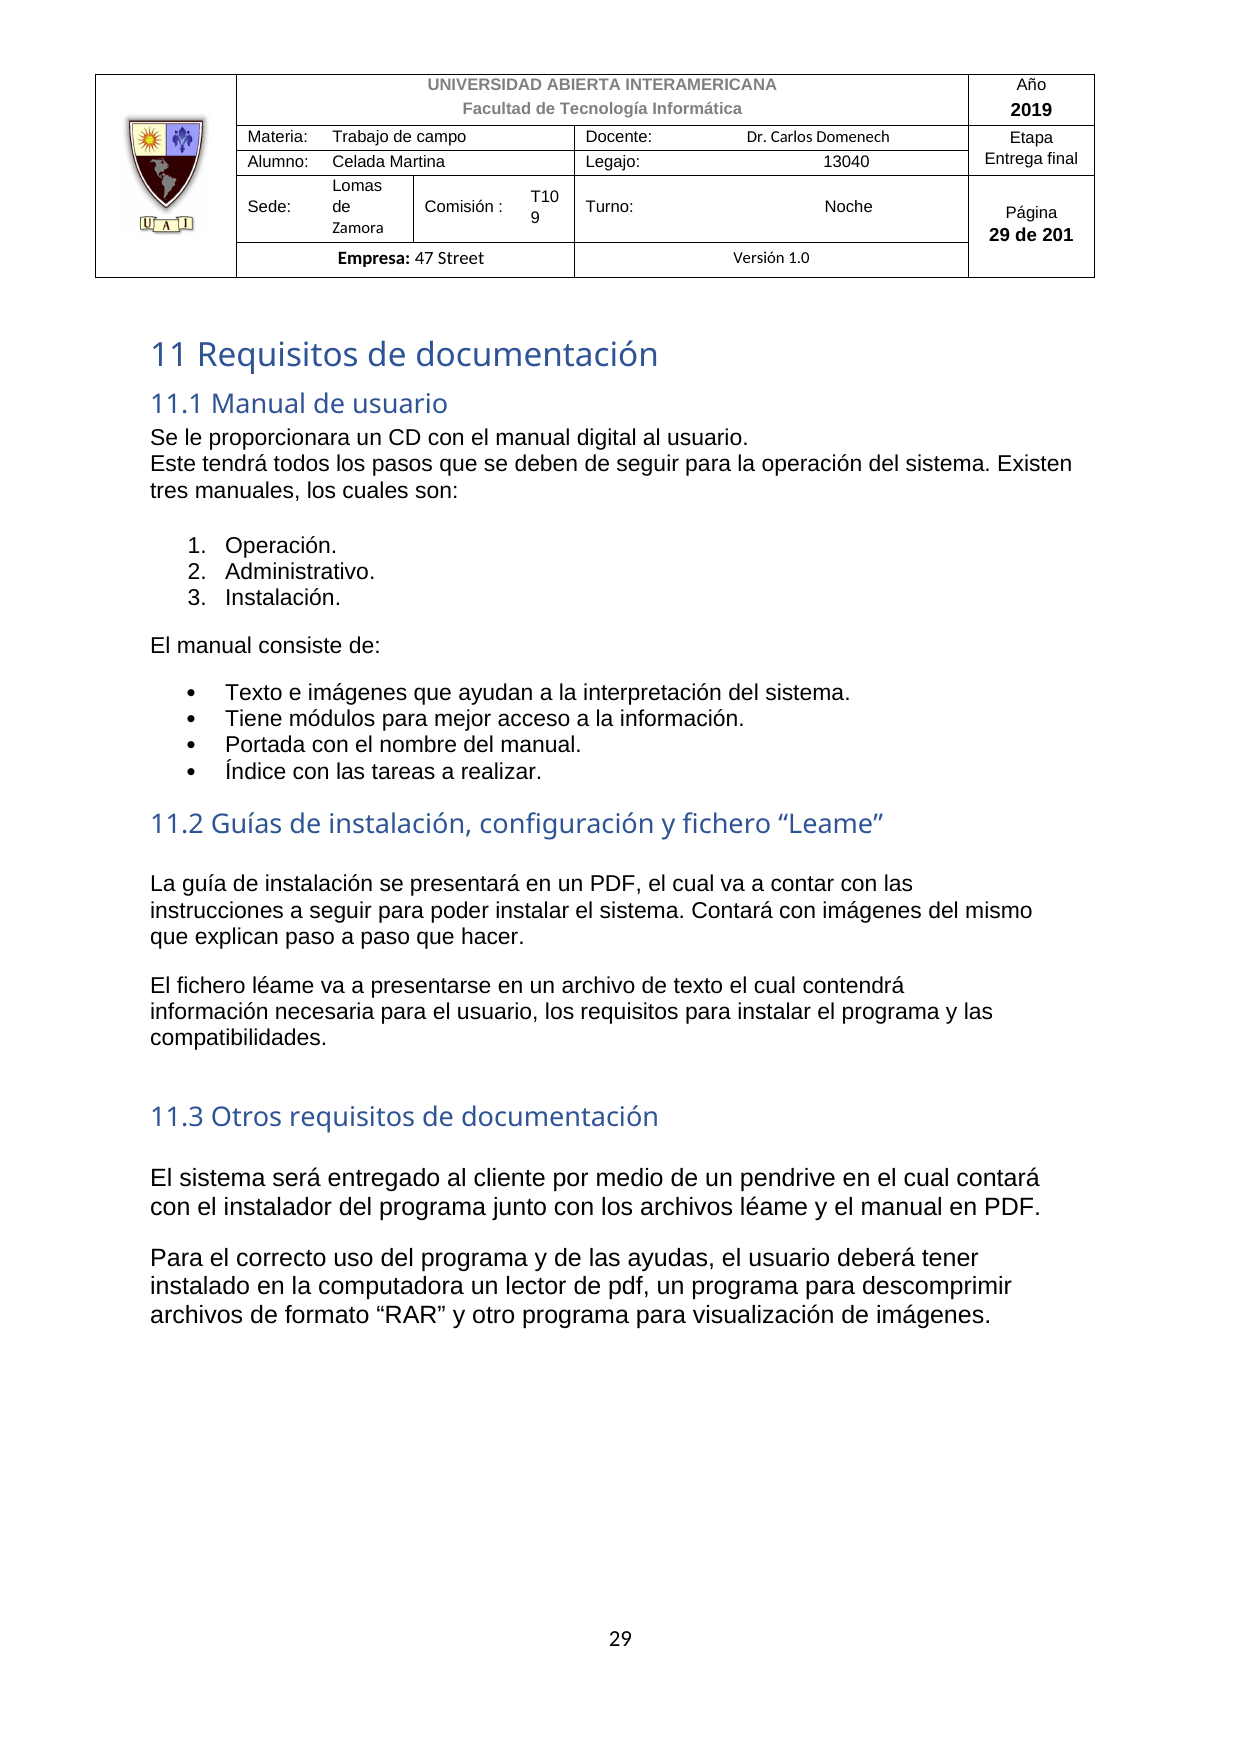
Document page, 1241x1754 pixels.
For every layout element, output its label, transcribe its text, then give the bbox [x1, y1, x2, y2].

list Operación. [187, 532, 1090, 558]
subtitle 11.1 Manual de usuario [150, 384, 1090, 421]
list Texto e imágenes que ayudan a la interpretación del sistema. [187, 679, 1090, 705]
list Portada con el nombre del manual. [187, 731, 1090, 758]
list Índice con las tareas a realizar. [187, 758, 1090, 784]
text El fichero léame va a presentarse en un archivo de texto el cual contendrá información necesaria para el usuario, los requisitos para instalar el programa y las compatibilidades. [150, 972, 1020, 1051]
text Para el correcto uso del programa y de las ayudas, el usuario deberá tener instalado en la computadora un lector de pdf, un programa para descomprimir archivos de formato “RAR” y otro programa para visualización de imágenes. [150, 1242, 1081, 1329]
subtitle 11 Requisitos de documentación [150, 331, 1090, 376]
text El manual consiste de: [150, 632, 1090, 658]
picture [120, 111, 212, 237]
text Se le proporcionara un CD con el manual digital al usuario. [150, 424, 1090, 450]
text El sistema será entregado al cliente por medio de un pendrive en el cual contará con el instalador del programa junto con los archivos léame y el manual en PDF. [150, 1163, 1064, 1220]
text Este tendrá todos los pasos que se deben de seguir para la operación del sistema. Existen tres manuales, los cuales son: [150, 450, 1090, 503]
text La guía de instalación se presentará en un PDF, el cual va a contar con las instrucciones a seguir para poder instalar el sistema. Contará con imágenes del mismo que explican paso a paso que hacer. [150, 870, 1046, 949]
list Instalación. [187, 584, 1090, 611]
subtitle 11.3 Otros requisitos de documentación [150, 1098, 1090, 1135]
list Administrativo. [187, 558, 1090, 584]
subtitle 11.2 Guías de instalación, configuración y fichero “Leame” [150, 805, 1090, 842]
list Tiene módulos para mejor acceso a la información. [187, 705, 1090, 731]
